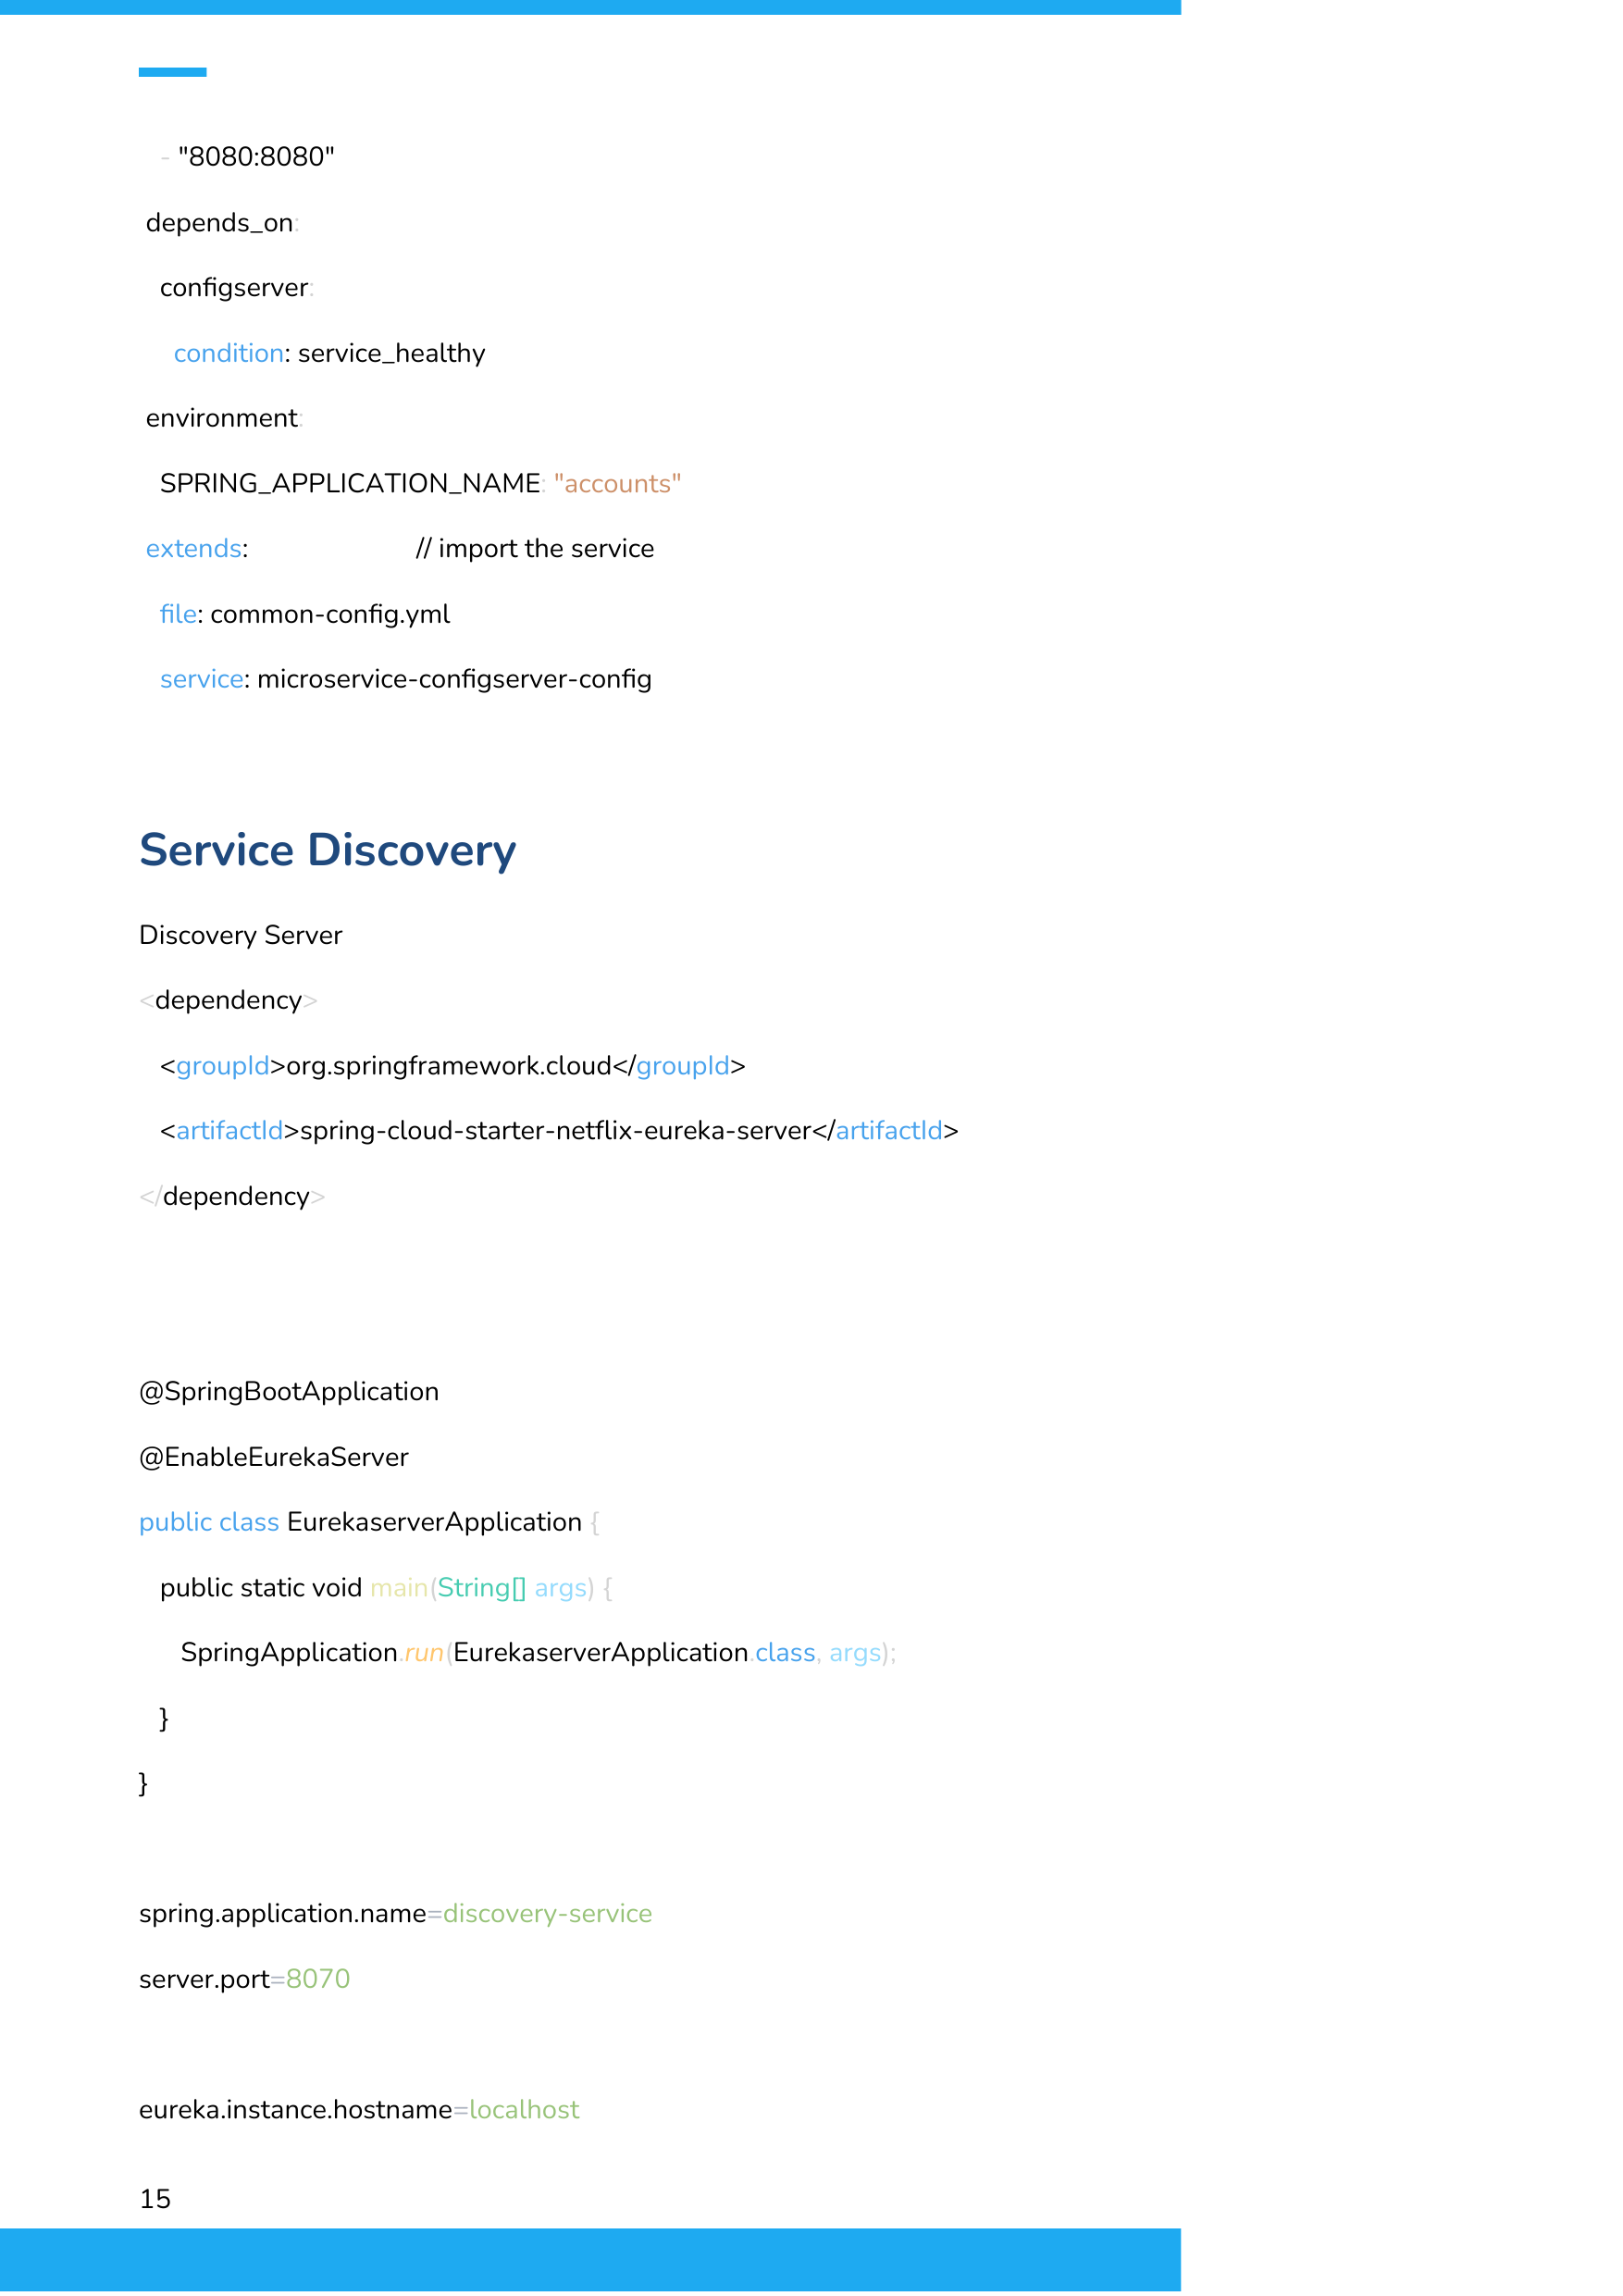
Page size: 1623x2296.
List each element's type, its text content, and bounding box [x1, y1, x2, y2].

text extends: // import the service [139, 530, 1484, 567]
text } [139, 1700, 1484, 1736]
text Discovery Server [139, 916, 1484, 953]
text condition: service_healthy [139, 335, 1484, 371]
text SPRING_APPLICATION_NAME: "accounts" [139, 465, 1484, 502]
text environment: [139, 400, 1484, 437]
picture [0, 0, 1182, 15]
text SpringApplication.run(EurekaserverApplication.class, args); [139, 1634, 1484, 1671]
subtitle Service Discovery [139, 818, 1484, 882]
text <groupId>org.springframework.cloud</groupId> [139, 1047, 1484, 1084]
text spring.application.name=discovery-service [139, 1895, 1484, 1932]
text <dependency> [139, 982, 1484, 1019]
text public static void main(String[] args) { [139, 1570, 1484, 1606]
text } [139, 1765, 1484, 1802]
text <artifactId>spring-cloud-starter-netflix-eureka-server</artifactId> [139, 1112, 1484, 1149]
text service: microservice-configserver-config [139, 661, 1484, 698]
text configserver: [139, 269, 1484, 306]
picture [0, 2228, 1182, 2291]
text @EnableEurekaServer [139, 1438, 1484, 1475]
text </dependency> [139, 1177, 1484, 1214]
text depends_on: [139, 205, 1484, 241]
text public class EurekaserverApplication { [139, 1504, 1484, 1541]
text server.port=8070 [139, 1961, 1484, 1997]
text eureka.instance.hostname=localhost [139, 2091, 1484, 2128]
text @SpringBootApplication [139, 1373, 1484, 1410]
picture [139, 68, 207, 77]
text file: common-config.yml [139, 596, 1484, 632]
text - "8080:8080" [139, 139, 1484, 176]
